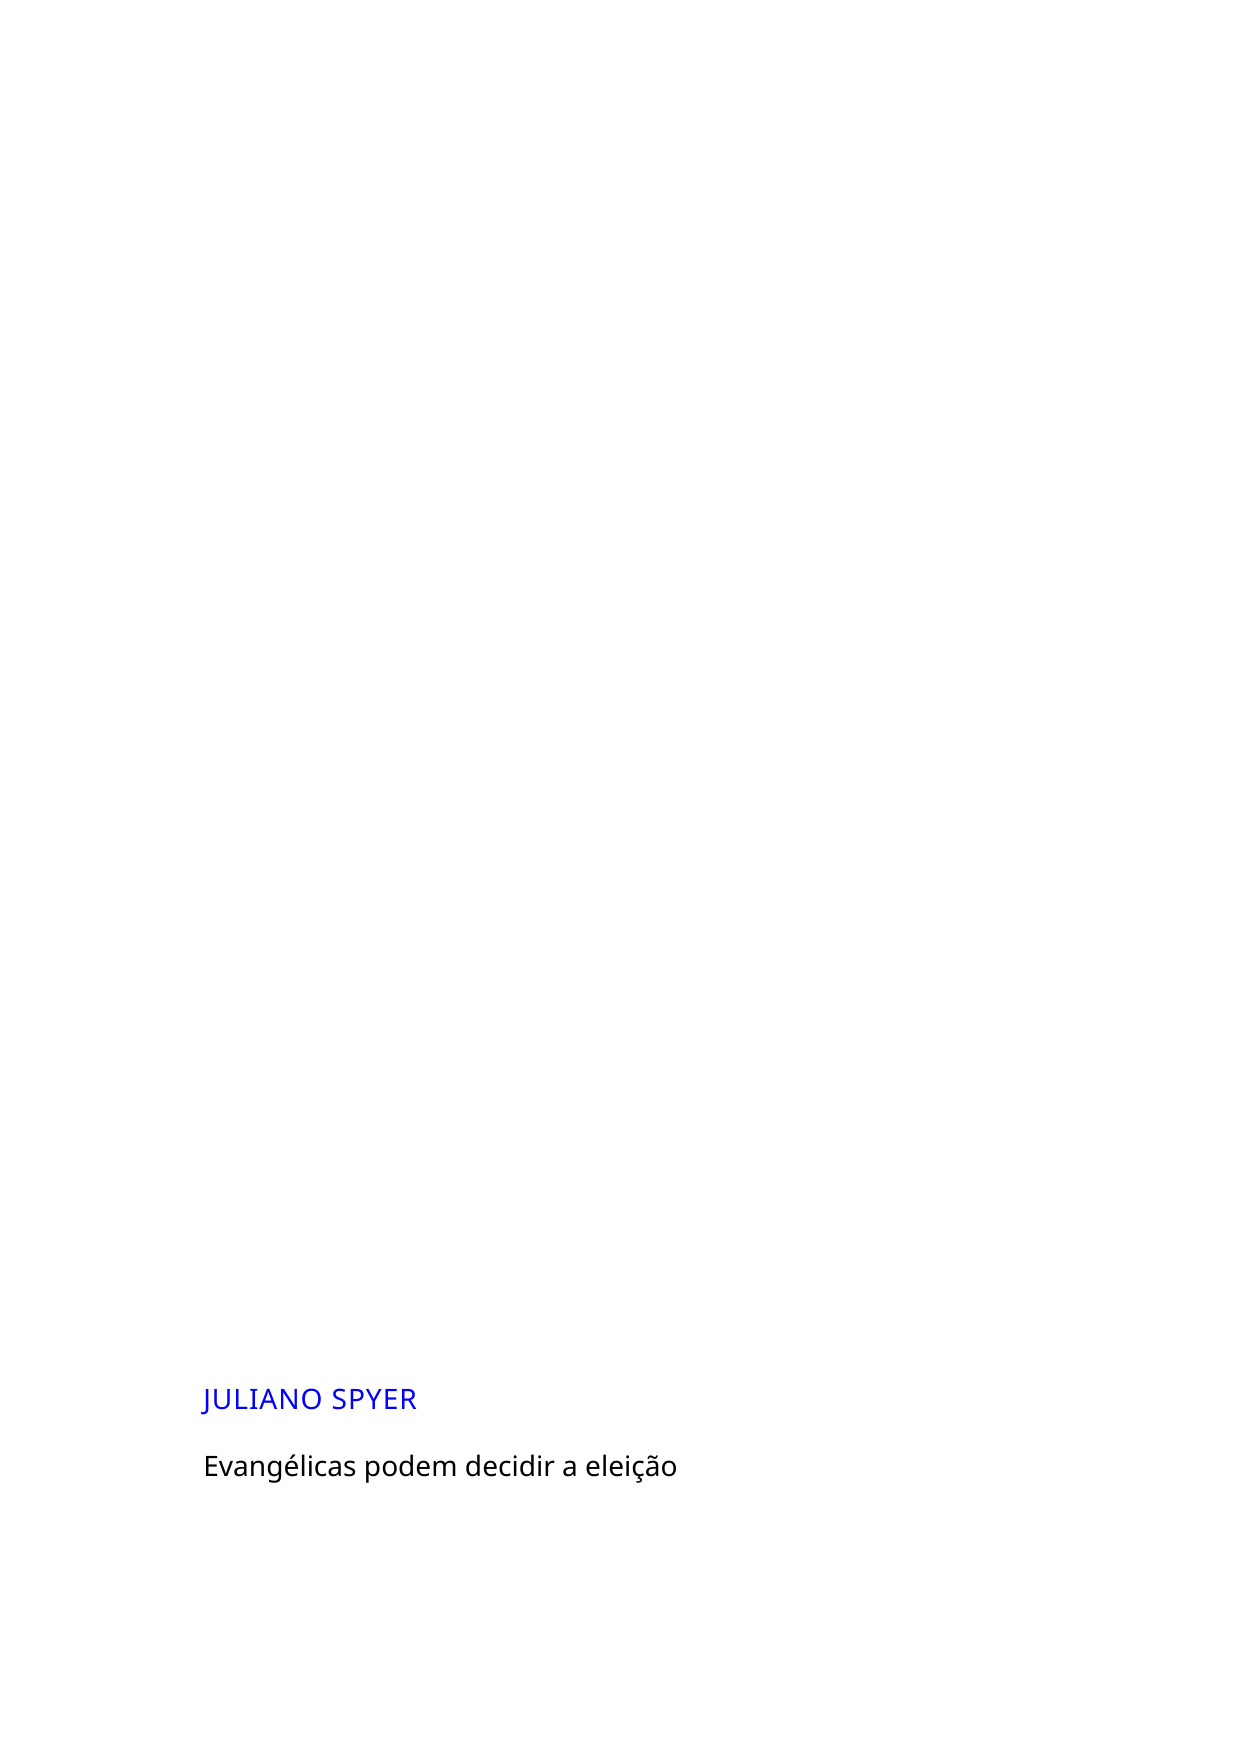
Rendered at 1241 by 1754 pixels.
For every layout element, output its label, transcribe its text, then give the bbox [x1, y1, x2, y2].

text JULIANO SPYER [203, 1379, 1090, 1418]
text Evangélicas podem decidir a eleição [203, 1447, 1090, 1485]
